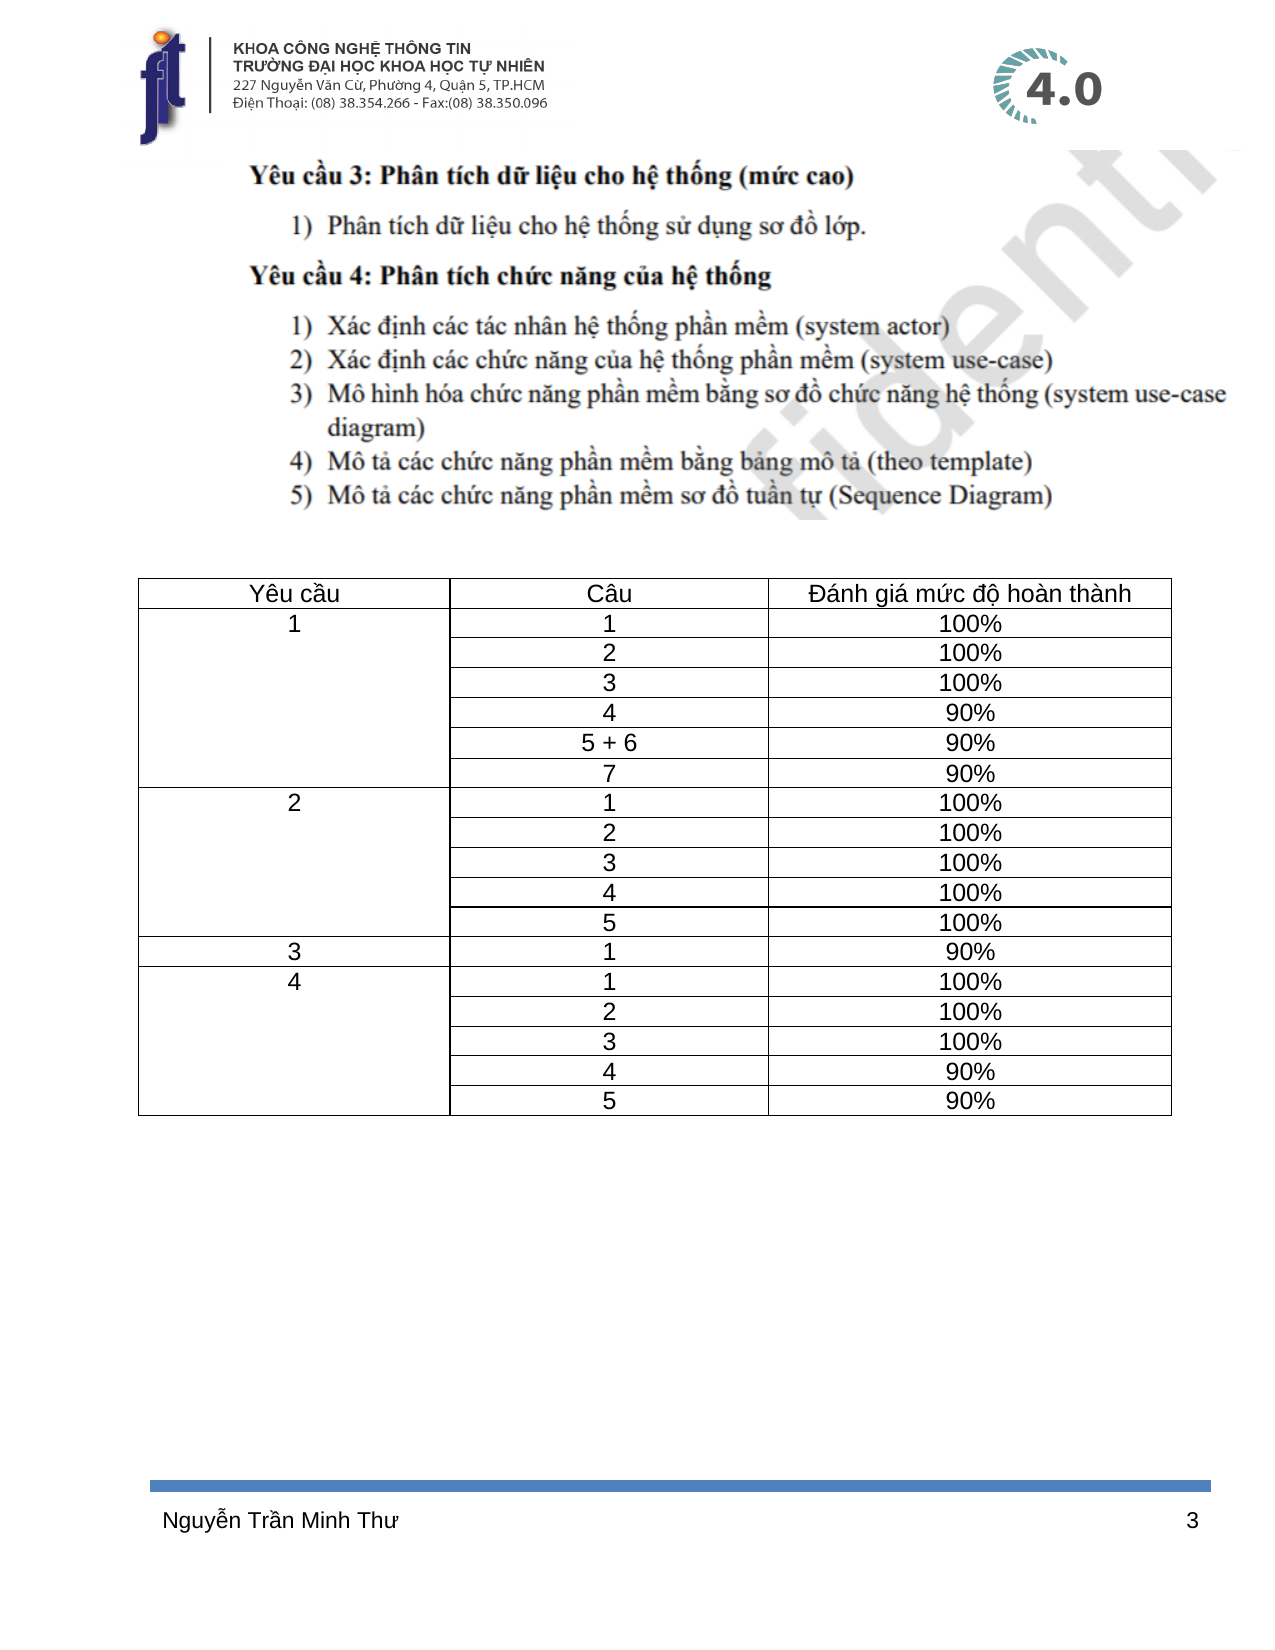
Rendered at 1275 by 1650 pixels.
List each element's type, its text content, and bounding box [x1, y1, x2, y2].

table_cell 2 [139, 788, 449, 936]
table_cell 100% [769, 609, 1171, 637]
table_cell 100% [769, 997, 1171, 1026]
table_cell 3 [451, 668, 768, 697]
table_header Đánh giá mức độ hoàn thành [769, 579, 1171, 607]
table_cell 5 [451, 1086, 768, 1115]
table_cell 4 [451, 698, 768, 727]
table_cell 90% [769, 698, 1171, 727]
table_cell 1 [139, 609, 449, 787]
table_cell 100% [769, 788, 1171, 817]
table_cell 3 [139, 937, 449, 966]
table_cell 2 [451, 997, 768, 1026]
table_cell 7 [451, 759, 768, 787]
table_cell 5 + 6 [451, 728, 768, 757]
table_cell 90% [769, 728, 1171, 757]
table_cell 1 [451, 609, 768, 637]
table_cell 90% [769, 1056, 1171, 1085]
table_cell 1 [451, 937, 768, 966]
picture [985, 41, 1108, 127]
table_cell 1 [451, 967, 768, 996]
table_cell 4 [451, 878, 768, 906]
table_cell 100% [769, 818, 1171, 847]
table_cell 90% [769, 759, 1171, 787]
table_cell 2 [451, 818, 768, 847]
table_cell 100% [769, 848, 1171, 877]
picture [117, 21, 1257, 520]
table_cell 4 [139, 967, 449, 1115]
table_cell 100% [769, 908, 1171, 936]
table_cell 3 [451, 1027, 768, 1055]
table_cell 90% [769, 937, 1171, 966]
table_cell 4 [451, 1056, 768, 1085]
table_cell 5 [451, 908, 768, 936]
table_cell 3 [451, 848, 768, 877]
table_cell 1 [451, 788, 768, 817]
table_cell 2 [451, 638, 768, 667]
table_header Yêu cầu [139, 579, 449, 607]
table_header Câu [451, 579, 768, 607]
table_cell 100% [769, 668, 1171, 697]
table_cell 90% [769, 1086, 1171, 1115]
table_cell 100% [769, 1027, 1171, 1055]
table_cell 100% [769, 967, 1171, 996]
table_cell 100% [769, 878, 1171, 906]
table_cell 100% [769, 638, 1171, 667]
